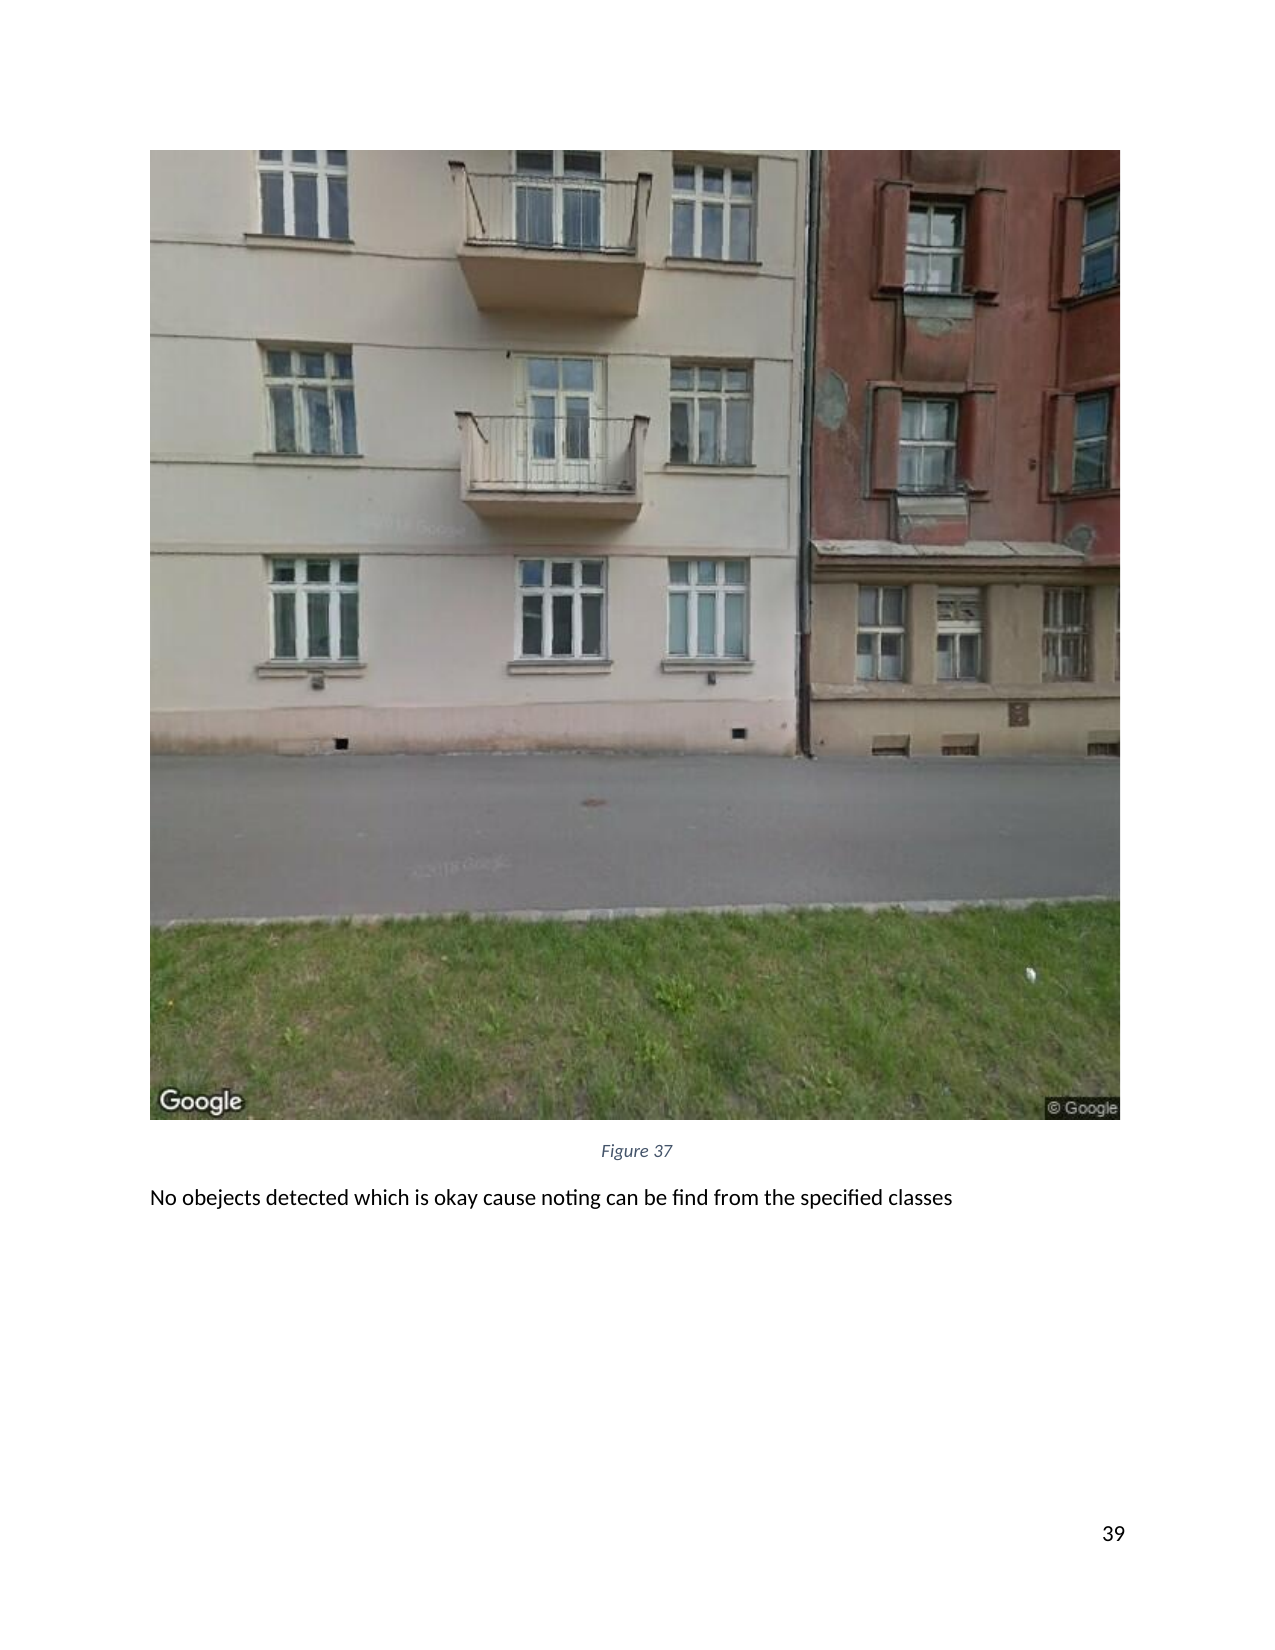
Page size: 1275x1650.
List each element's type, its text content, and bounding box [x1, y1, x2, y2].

text Figure 37 [150, 1139, 1125, 1162]
text No obejects detected which is okay cause noting can be find from the specified classes [150, 1183, 1125, 1211]
picture [150, 150, 1121, 1120]
